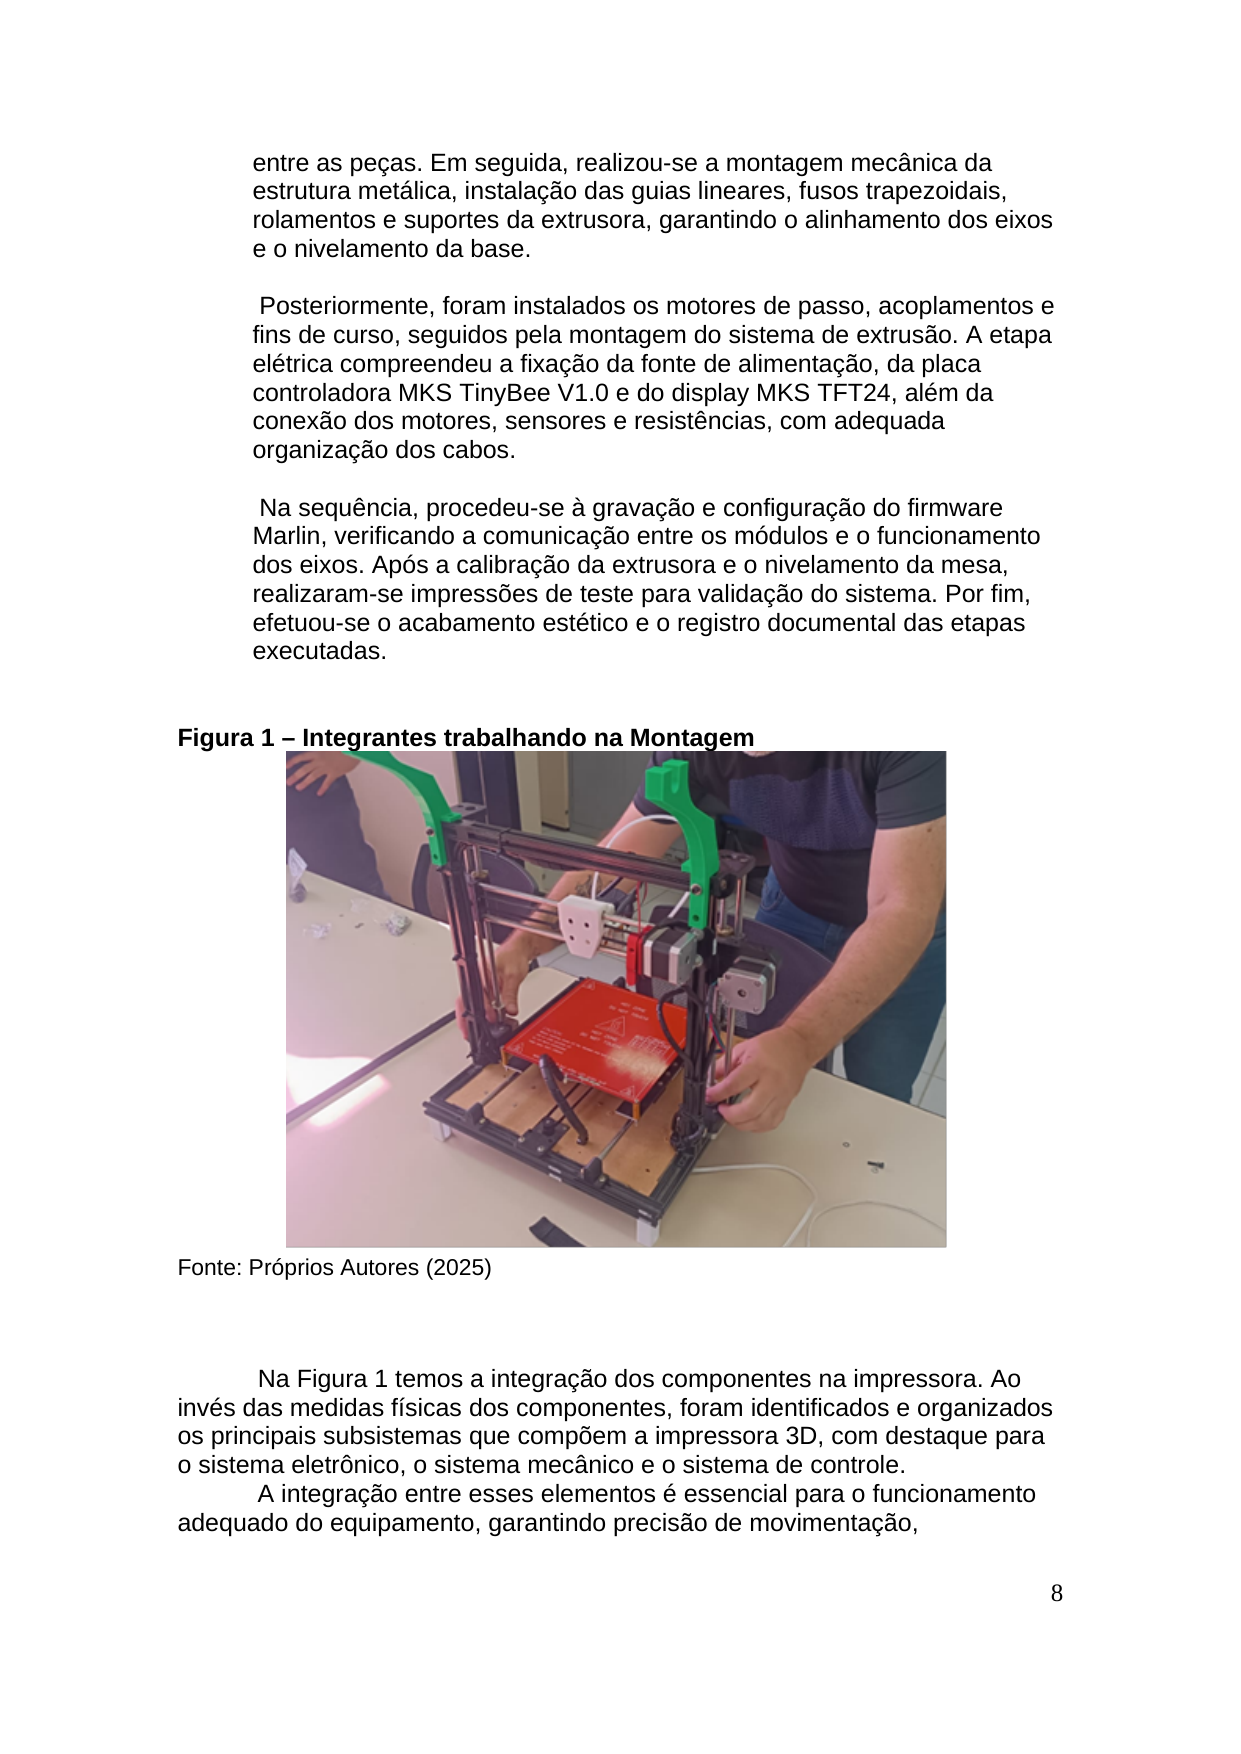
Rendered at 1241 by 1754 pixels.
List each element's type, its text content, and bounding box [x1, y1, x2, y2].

list Posteriormente, foram instalados os motores de passo, acoplamentos e fins de curso, seguidos pela montagem do sistema de extrusão. A etapa elétrica compreendeu a fixação da fonte de alimentação, da placa controladora MKS TinyBee V1.0 e do display MKS TFT24, além da conexão dos motores, sensores e resistências, com adequada organização dos cabos. [252, 291, 1063, 464]
picture [286, 751, 948, 1249]
text Fonte: Próprios Autores (2025) [177, 1253, 1063, 1280]
text Na Figura 1 temos a integração dos componentes na impressora. Ao invés das medidas físicas dos componentes, foram identificados e organizados os principais subsistemas que compõem a impressora 3D, com destaque para o sistema eletrônico, o sistema mecânico e o sistema de controle. [177, 1364, 1063, 1479]
list Na sequência, procedeu-se à gravação e configuração do firmware Marlin, verificando a comunicação entre os módulos e o funcionamento dos eixos. Após a calibração da extrusora e o nivelamento da mesa, realizaram-se impressões de teste para validação do sistema. Por fim, efetuou-se o acabamento estético e o registro documental das etapas executadas. [252, 493, 1063, 694]
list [252, 148, 1063, 263]
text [177, 1479, 1063, 1536]
text Figura 1 – Integrantes trabalhando na Montagem [177, 723, 1063, 751]
